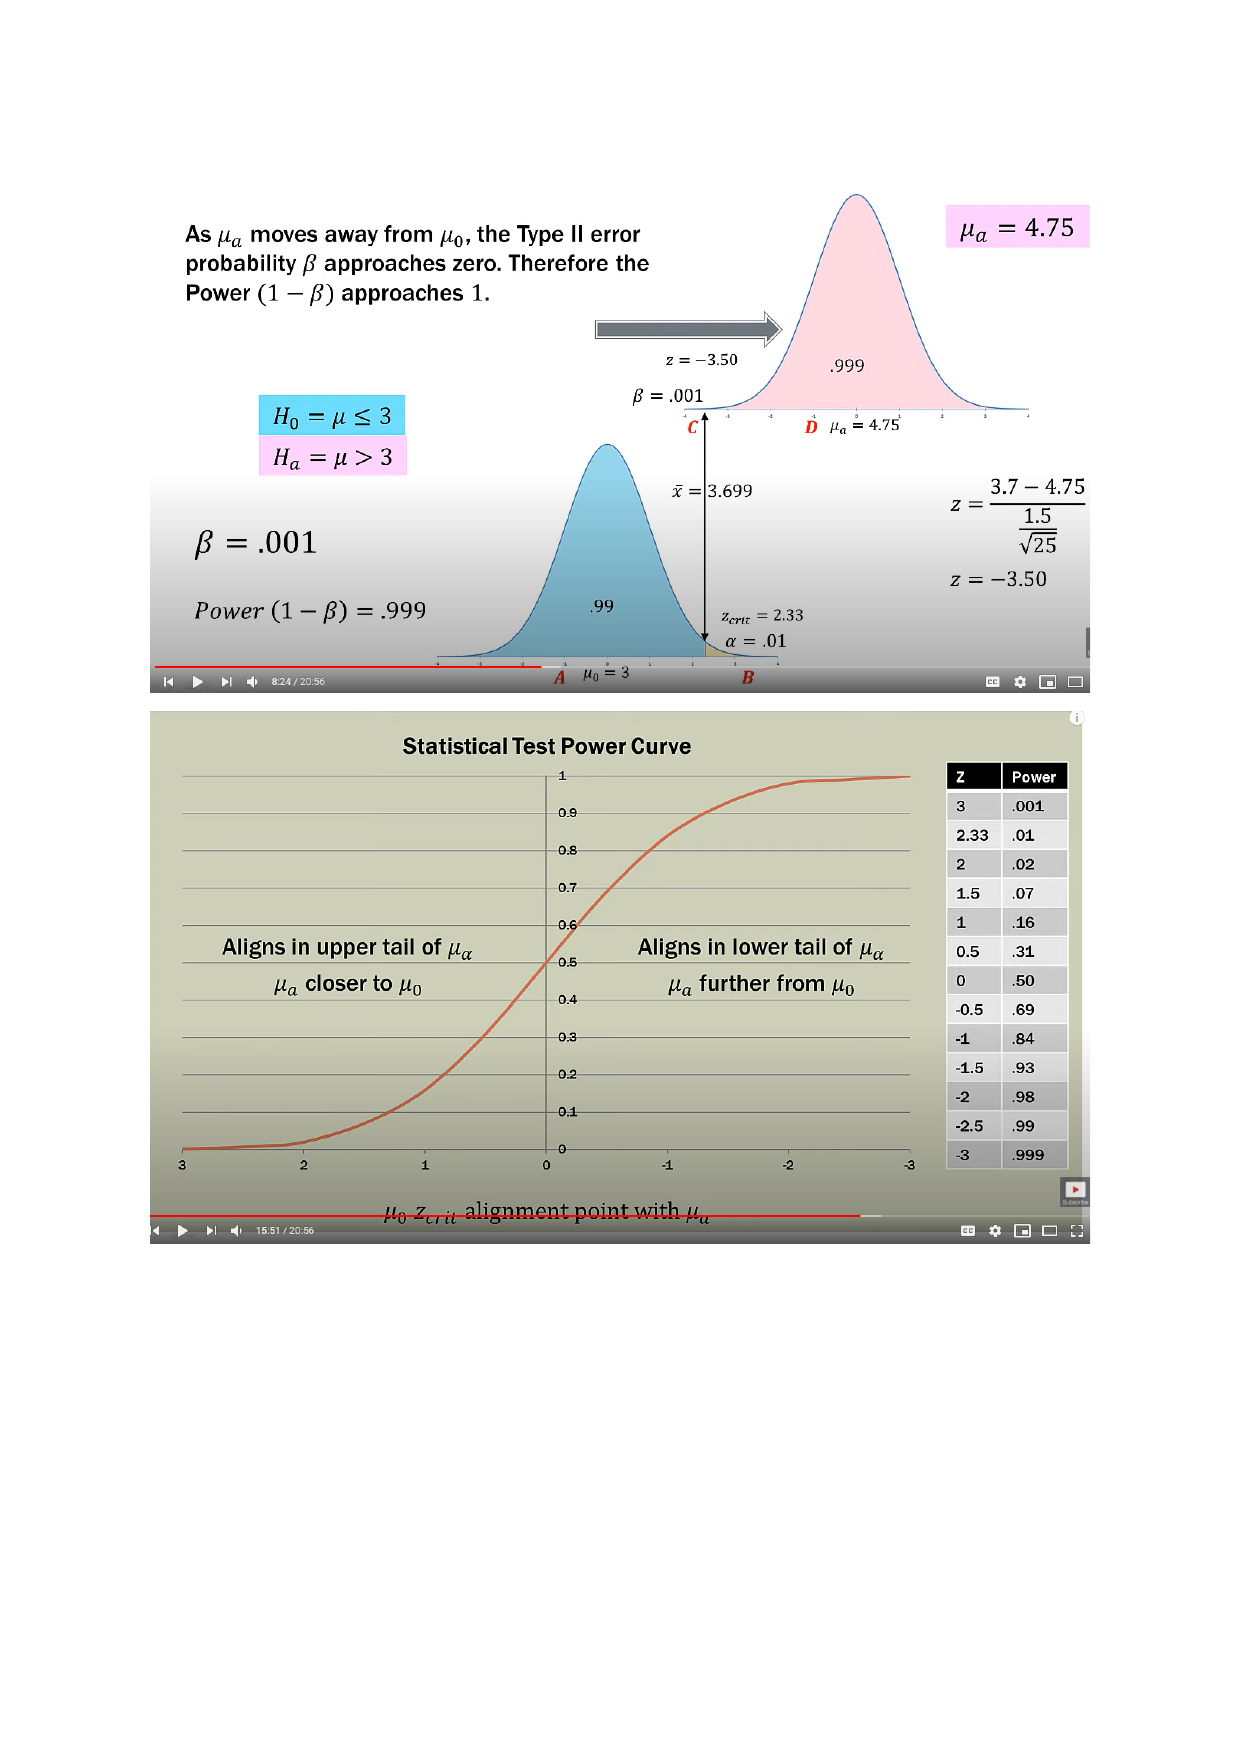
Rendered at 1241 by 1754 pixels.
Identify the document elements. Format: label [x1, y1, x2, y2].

picture [150, 711, 1091, 1244]
picture [150, 150, 1091, 693]
